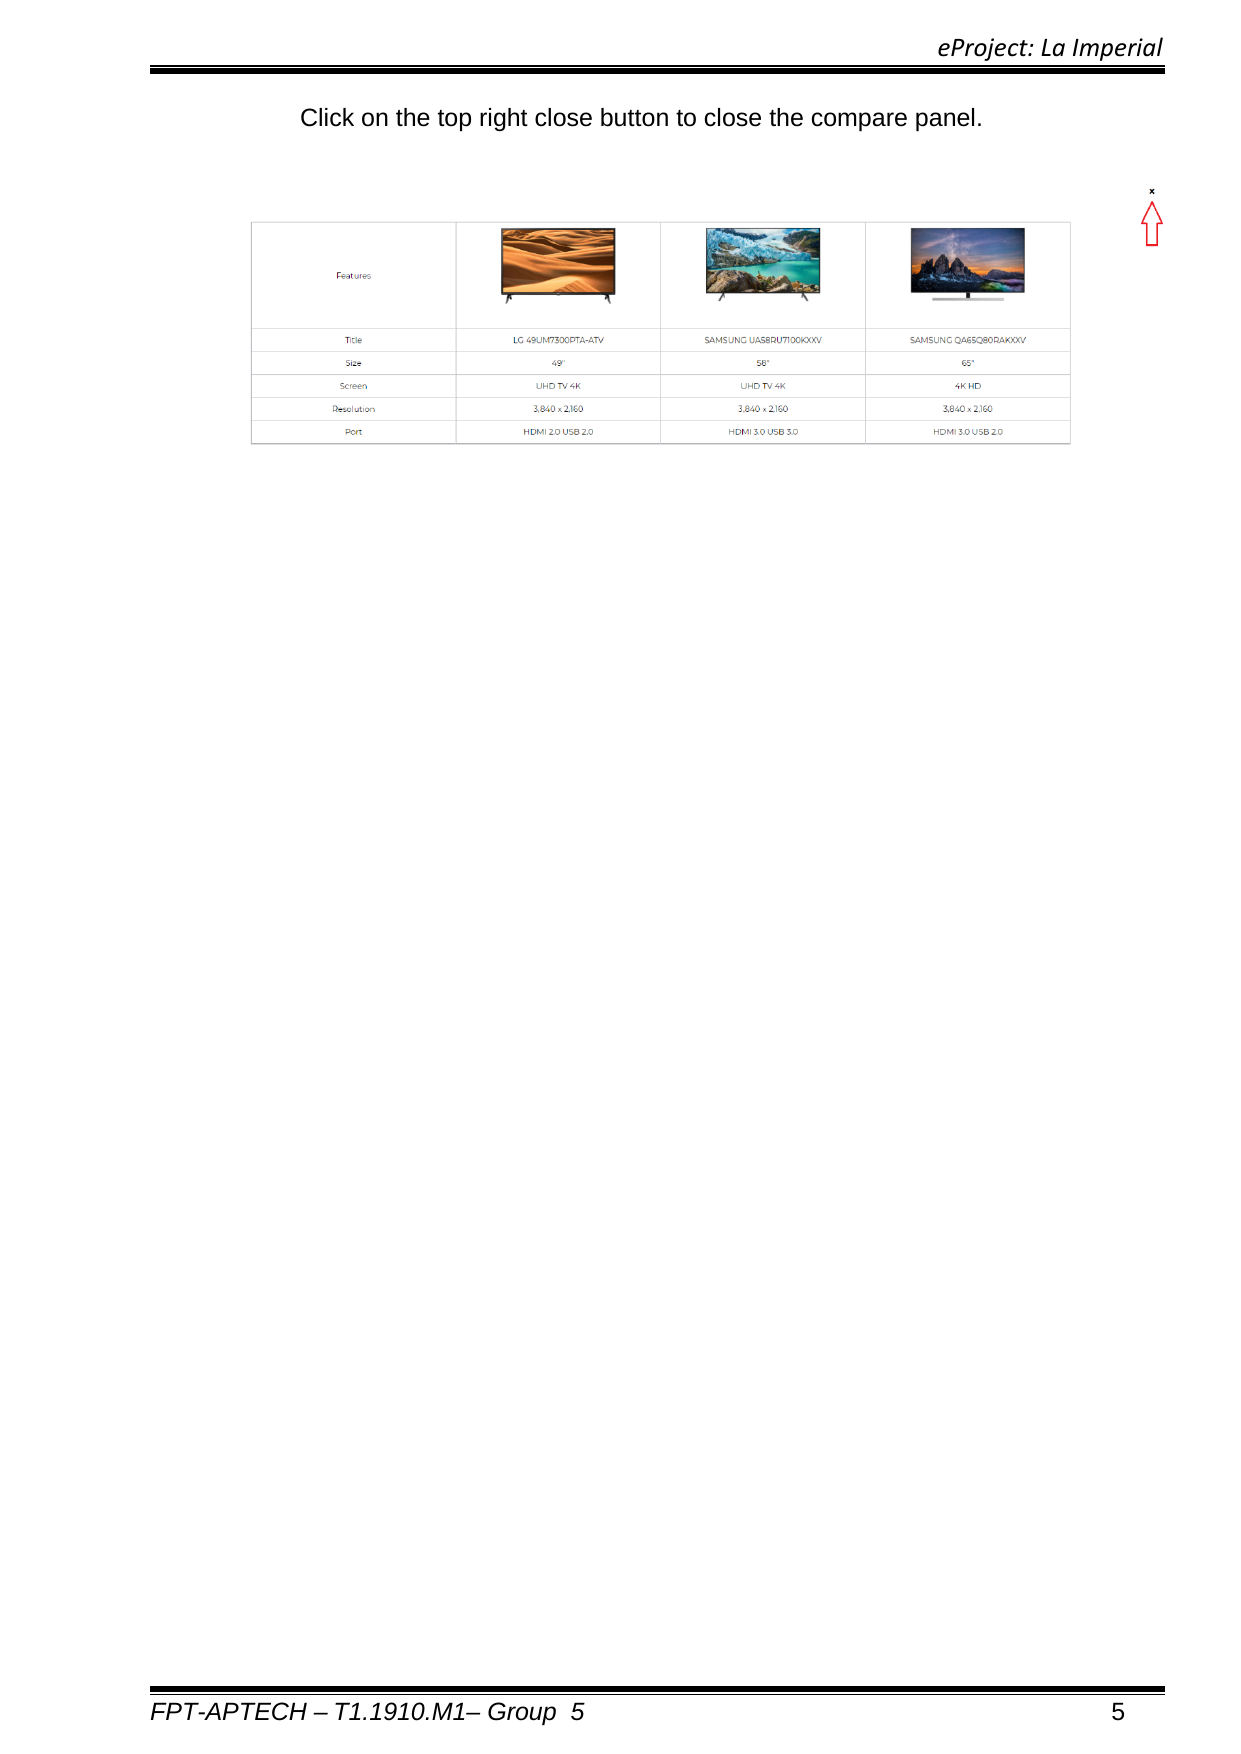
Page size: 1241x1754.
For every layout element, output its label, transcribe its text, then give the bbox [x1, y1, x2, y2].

picture [150, 164, 1164, 557]
